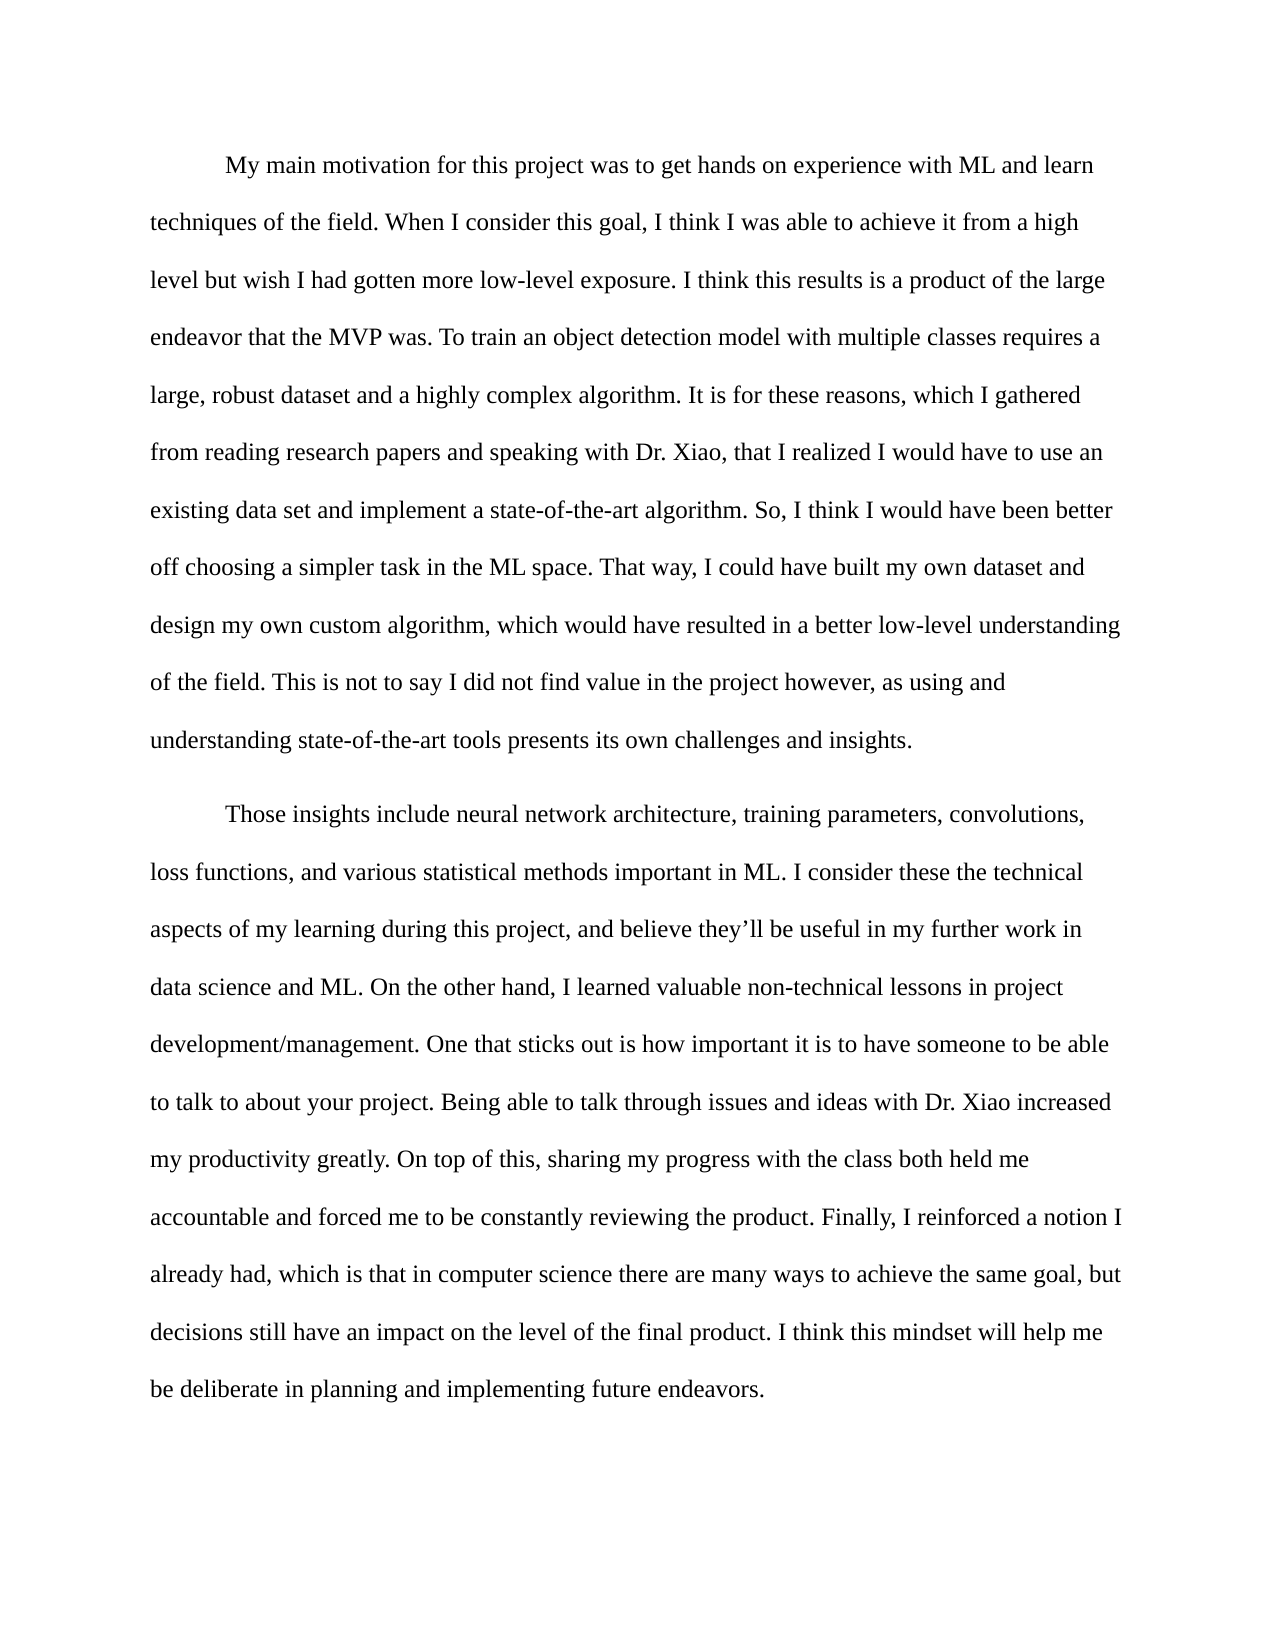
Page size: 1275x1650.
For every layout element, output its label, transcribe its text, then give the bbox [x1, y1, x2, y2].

text My main motivation for this project was to get hands on experience with ML and learn techniques of the field. When I consider this goal, I think I was able to achieve it from a high level but wish I had gotten more low-level exposure. I think this results is a product of the large endeavor that the MVP was. To train an object detection model with multiple classes requires a large, robust dataset and a highly complex algorithm. It is for these reasons, which I gathered from reading research papers and speaking with Dr. Xiao, that I realized I would have to use an existing data set and implement a state-of-the-art algorithm. So, I think I would have been better off choosing a simpler task in the ML space. That way, I could have built my own dataset and design my own custom algorithm, which would have resulted in a better low-level understanding of the field. This is not to say I did not find value in the project however, as using and understanding state-of-the-art tools presents its own challenges and insights. [150, 150, 1125, 754]
text Those insights include neural network architecture, training parameters, convolutions, loss functions, and various statistical methods important in ML. I consider these the technical aspects of my learning during this project, and believe they’ll be useful in my further work in data science and ML. On the other hand, I learned valuable non-technical lessons in project development/management. One that sticks out is how important it is to have someone to be able to talk to about your project. Being able to talk through issues and ideas with Dr. Xiao increased my productivity greatly. On top of this, sharing my progress with the class both held me accountable and forced me to be constantly reviewing the product. Finally, I reinforced a notion I already had, which is that in computer science there are many ways to achieve the same goal, but decisions still have an impact on the level of the final product. I think this mindset will help me be deliberate in planning and implementing future endeavors. [150, 799, 1125, 1403]
